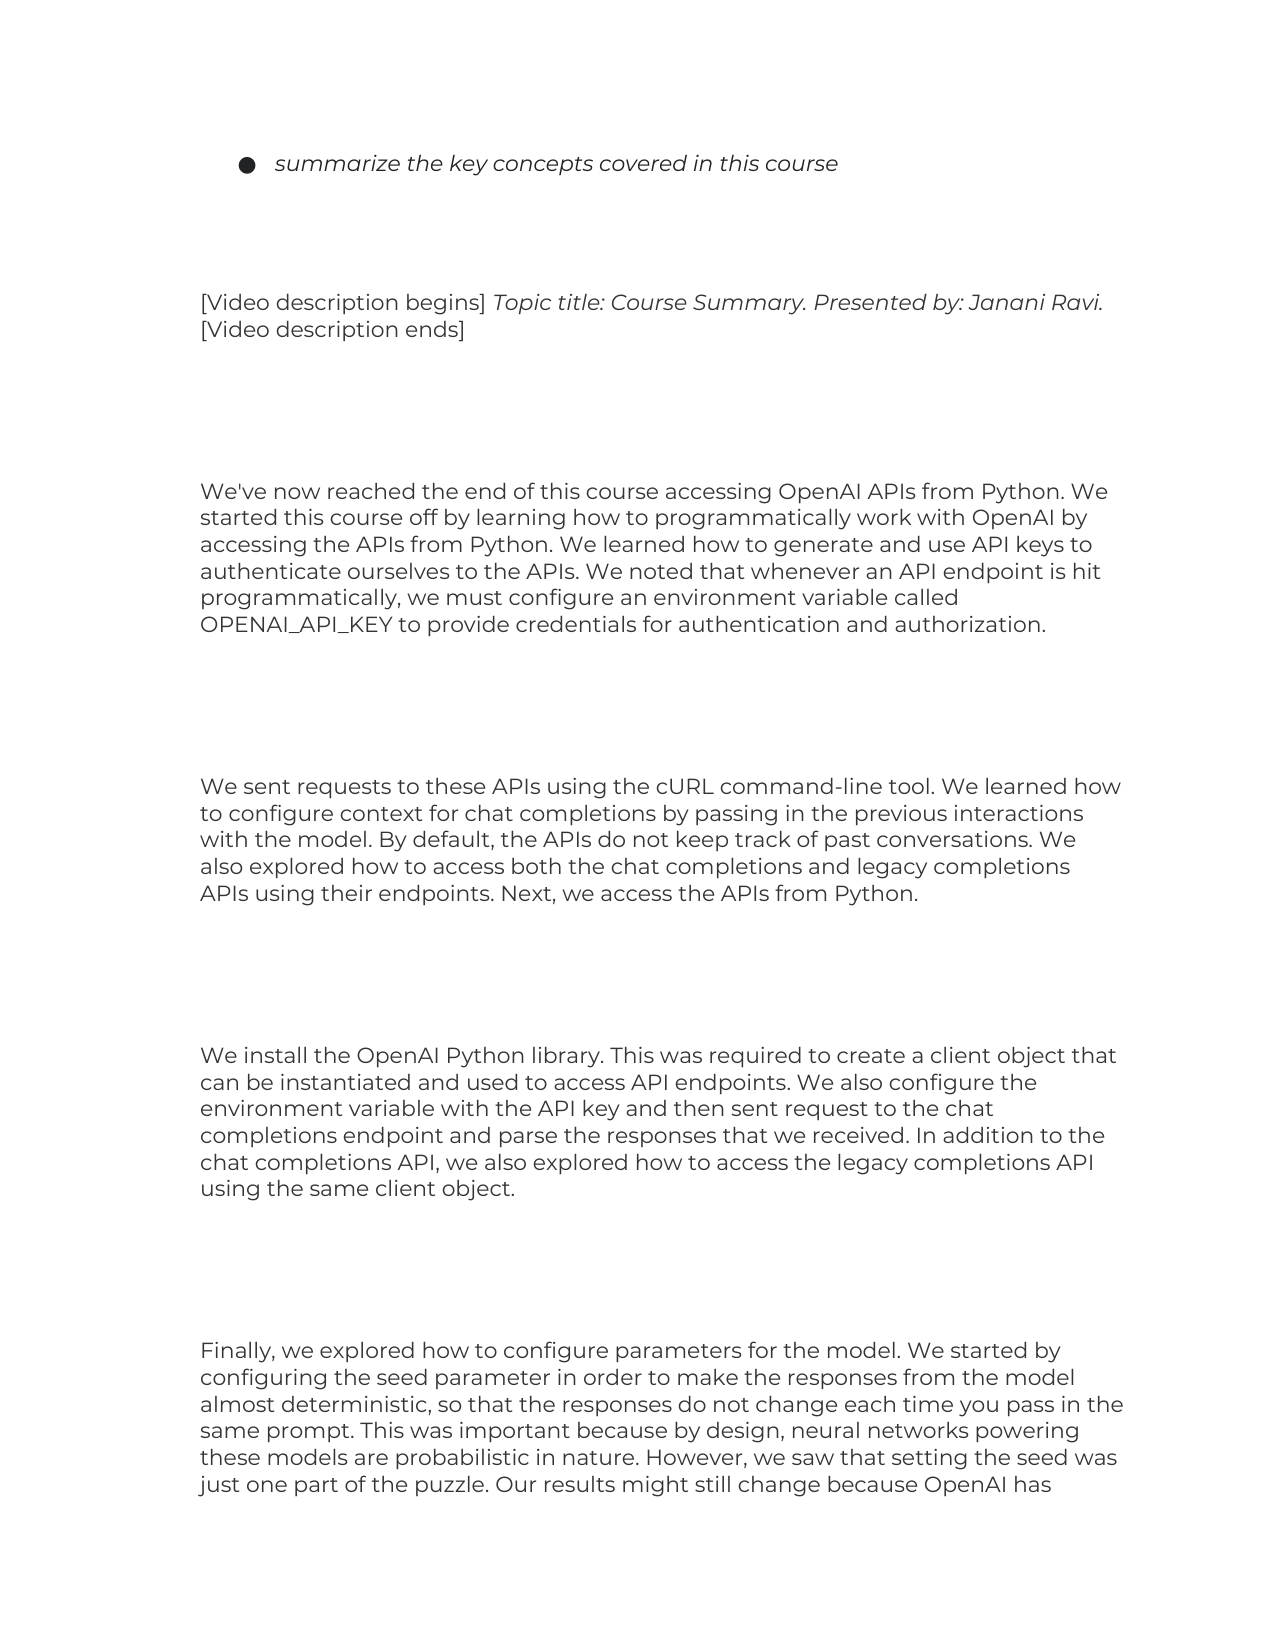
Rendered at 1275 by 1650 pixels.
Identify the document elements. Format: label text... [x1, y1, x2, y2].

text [200, 1337, 1125, 1497]
text [Video description begins] Topic title: Course Summary. Presented by: Janani Ravi. [Video description ends] [200, 289, 1125, 342]
text We install the OpenAI Python library. This was required to create a client object that can be instantiated and used to access API endpoints. We also configure the environment variable with the API key and then sent request to the chat completions endpoint and parse the responses that we received. In addition to the chat completions API, we also explored how to access the legacy completions API using the same client object. [200, 1042, 1125, 1202]
text We sent requests to these APIs using the cURL command-line tool. We learned how to configure context for chat completions by passing in the previous interactions with the model. By default, the APIs do not keep track of past conversations. We also explored how to access both the chat completions and legacy completions APIs using their endpoints. Next, we access the APIs from Python. [200, 773, 1125, 907]
list summarize the key concepts covered in this course [237, 150, 1125, 177]
text We've now reached the end of this course accessing OpenAI APIs from Python. We started this course off by learning how to programmatically work with OpenAI by accessing the APIs from Python. We learned how to generate and use API keys to authenticate ourselves to the APIs. We noted that whenever an API endpoint is hit programmatically, we must configure an environment variable called OPENAI_API_KEY to provide credentials for authentication and authorization. [200, 478, 1125, 638]
